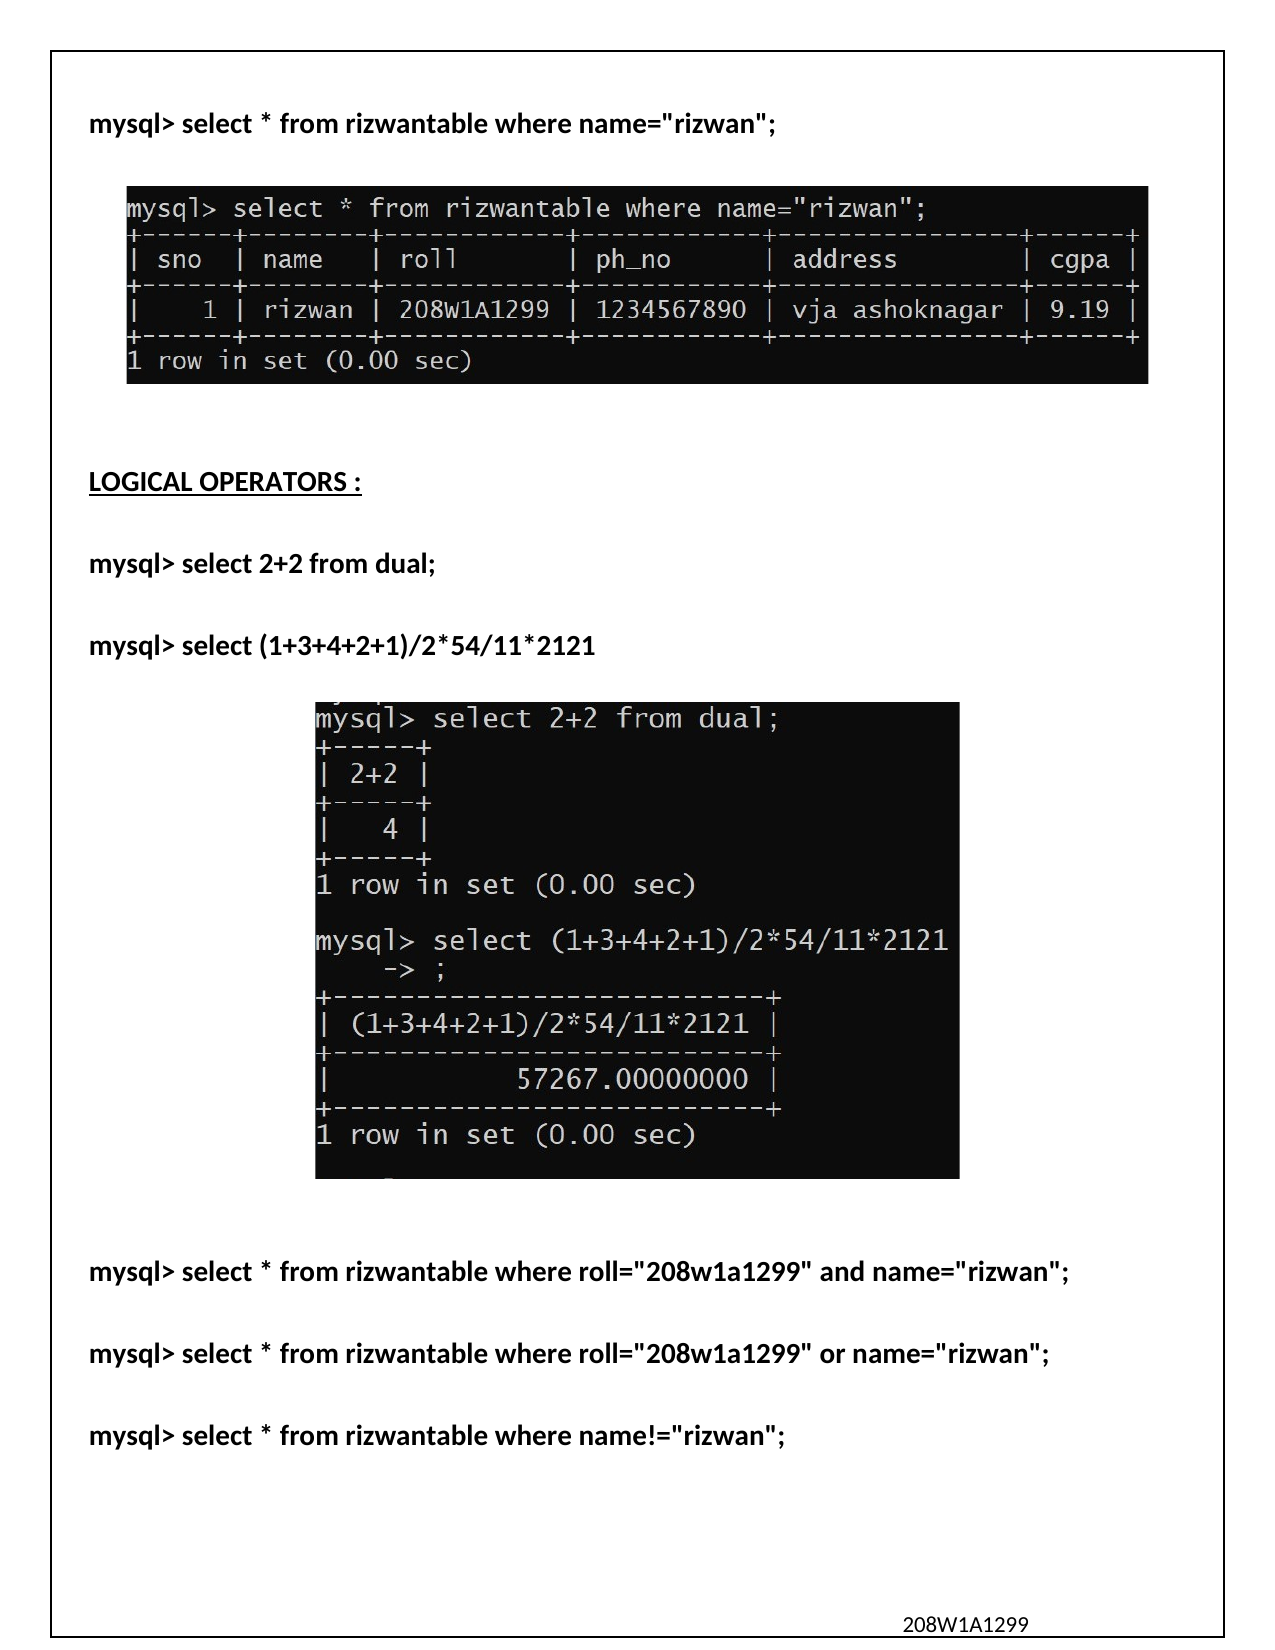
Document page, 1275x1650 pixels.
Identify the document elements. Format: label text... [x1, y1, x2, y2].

text mysql> select * from rizwantable where name!="rizwan"; [89, 1417, 1186, 1452]
text mysql> select * from rizwantable where name="rizwan"; [89, 105, 1186, 140]
text mysql> select (1+3+4+2+1)/2*54/11*2121 [89, 627, 1186, 663]
text mysql> select * from rizwantable where roll="208w1a1299" or name="rizwan"; [89, 1335, 1186, 1371]
text LOGICAL OPERATORS : [89, 463, 1186, 499]
picture [126, 186, 1149, 384]
picture [315, 702, 960, 1179]
text mysql> select * from rizwantable where roll="208w1a1299" and name="rizwan"; [89, 1253, 1186, 1289]
text mysql> select 2+2 from dual; [89, 545, 1186, 581]
